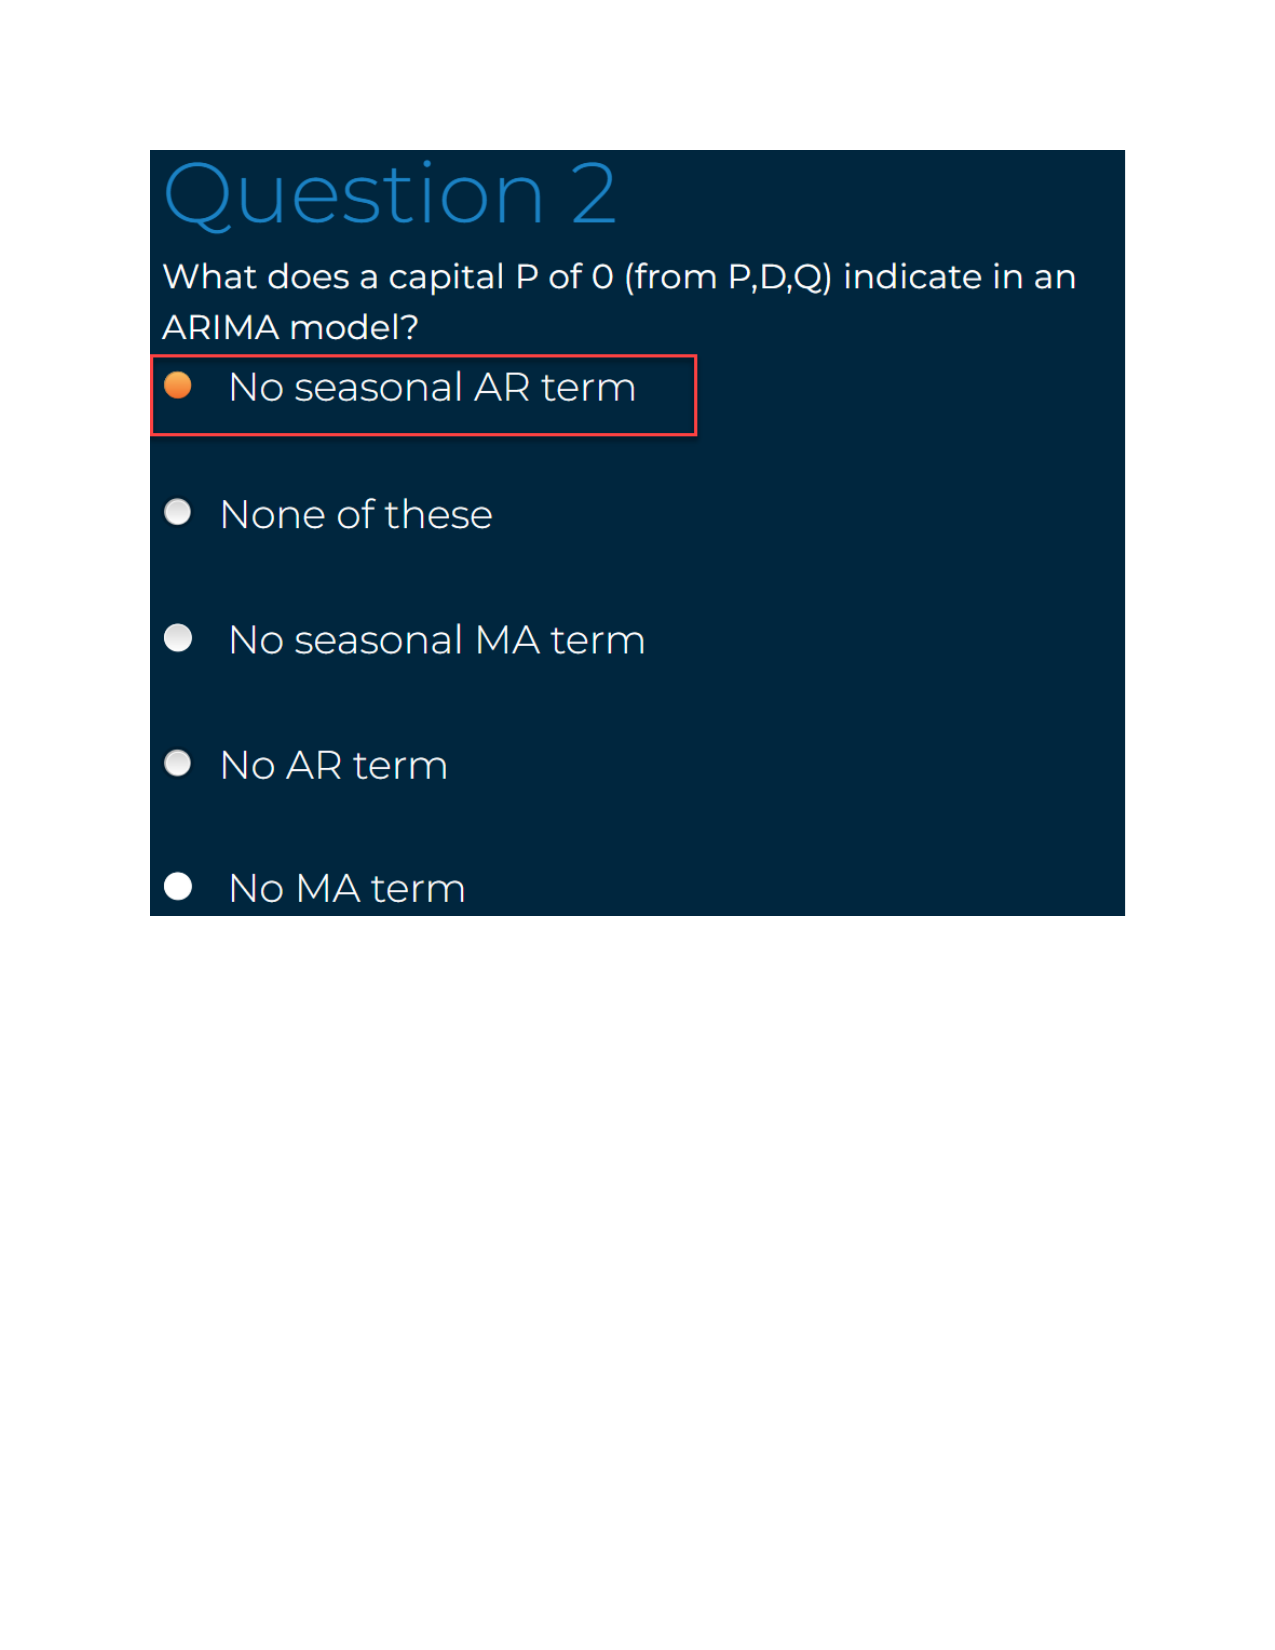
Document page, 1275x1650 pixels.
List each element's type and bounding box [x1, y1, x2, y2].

picture [150, 150, 1125, 916]
